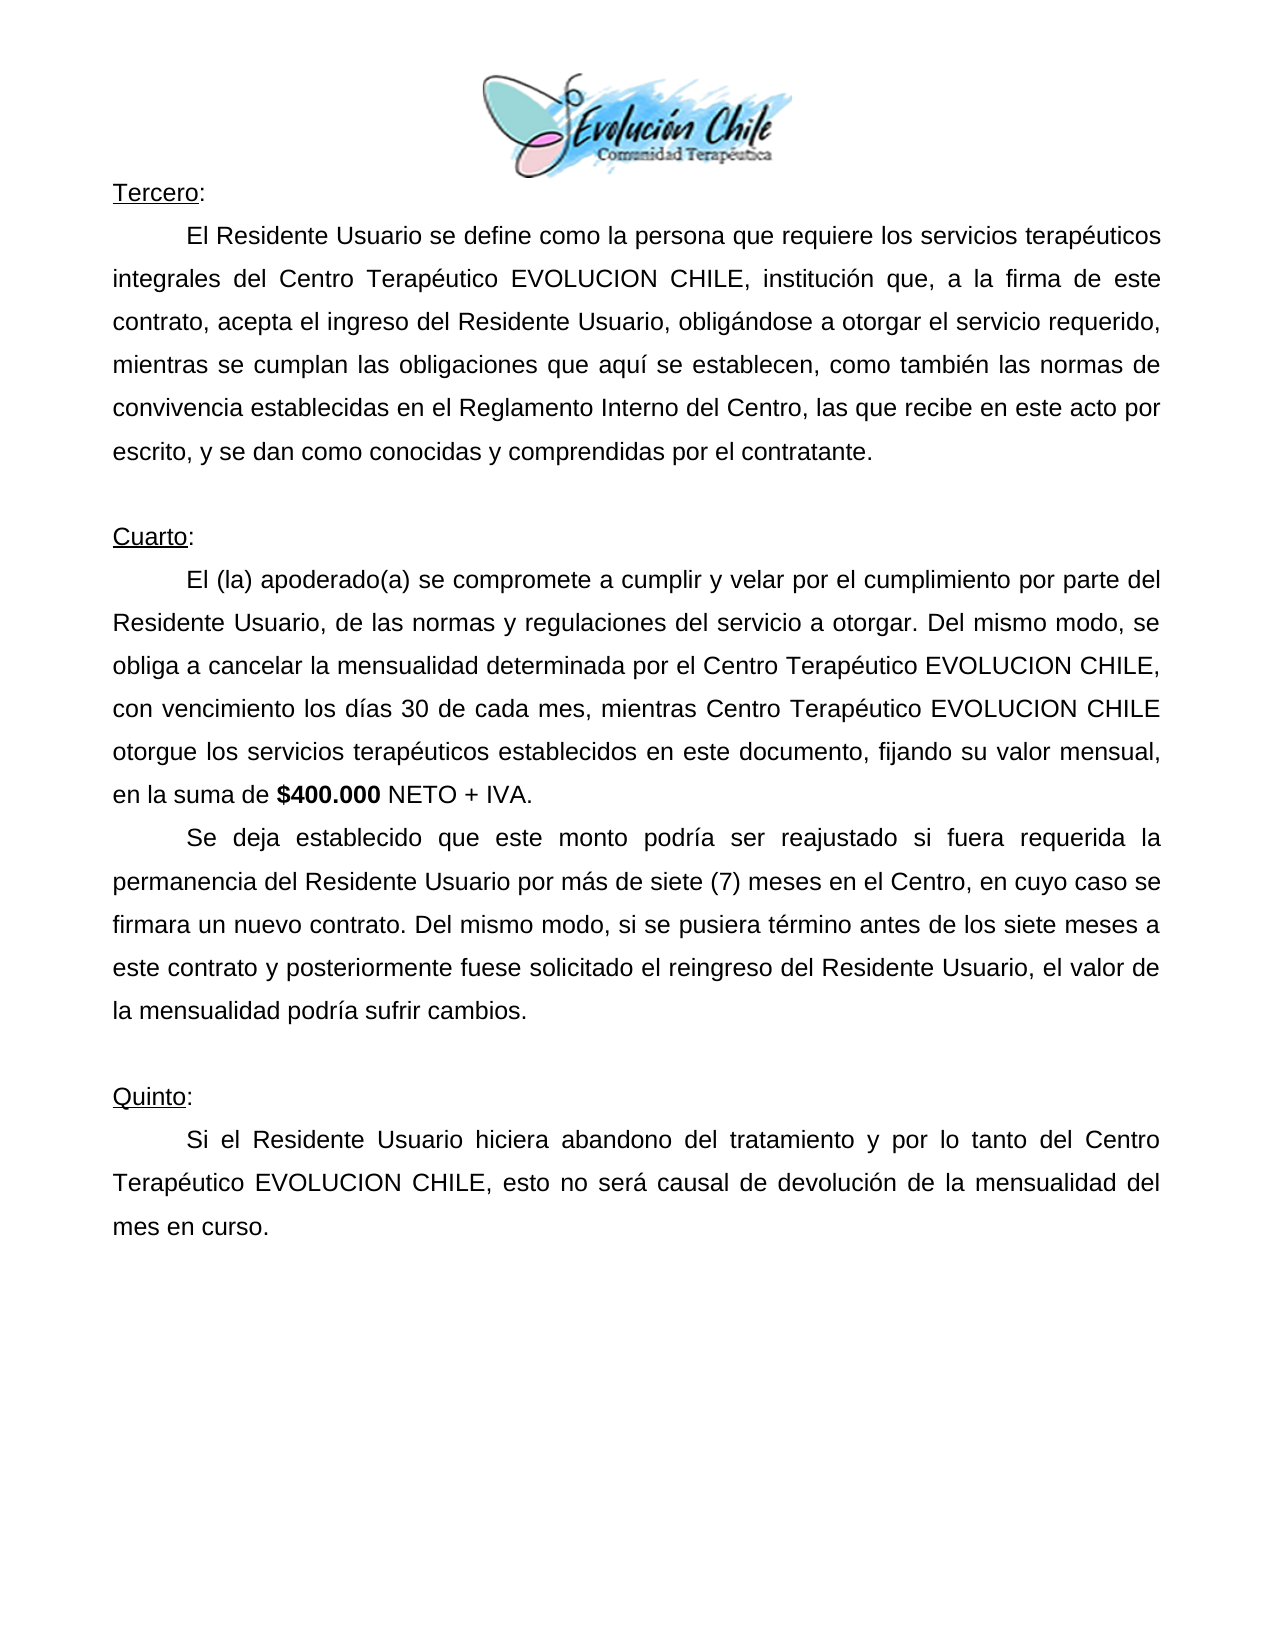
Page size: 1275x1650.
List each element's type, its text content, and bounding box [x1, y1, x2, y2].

text Quinto: [112, 1082, 1162, 1111]
text Tercero: [112, 178, 1162, 206]
picture [482, 73, 793, 178]
text Si el Residente Usuario hiciera abandono del tratamiento y por lo tanto del Centro Terapéutico EVOLUCION CHILE, esto no será causal de devolución de la mensualidad del mes en curso. [112, 1125, 1162, 1240]
text El Residente Usuario se define como la persona que requiere los servicios terapéuticos integrales del Centro Terapéutico EVOLUCION CHILE, institución que, a la firma de este contrato, acepta el ingreso del Residente Usuario, obligándose a otorgar el servicio requerido, mientras se cumplan las obligaciones que aquí se establecen, como también las normas de convivencia establecidas en el Reglamento Interno del Centro, las que recibe en este acto por escrito, y se dan como conocidas y comprendidas por el contratante. [112, 221, 1162, 465]
text Se deja establecido que este monto podría ser reajustado si fuera requerida la permanencia del Residente Usuario por más de siete (7) meses en el Centro, en cuyo caso se firmara un nuevo contrato. Del mismo modo, si se pusiera término antes de los siete meses a este contrato y posteriormente fuese solicitado el reingreso del Residente Usuario, el valor de la mensualidad podría sufrir cambios. [112, 823, 1162, 1025]
text El (la) apoderado(a) se compromete a cumplir y velar por el cumplimiento por parte del Residente Usuario, de las normas y regulaciones del servicio a otorgar. Del mismo modo, se obliga a cancelar la mensualidad determinada por el Centro Terapéutico EVOLUCION CHILE, con vencimiento los días 30 de cada mes, mientras Centro Terapéutico EVOLUCION CHILE otorgue los servicios terapéuticos establecidos en este documento, fijando su valor mensual, en la suma de $400.000 NETO + IVA. [112, 565, 1162, 809]
text Cuarto: [112, 522, 1162, 550]
